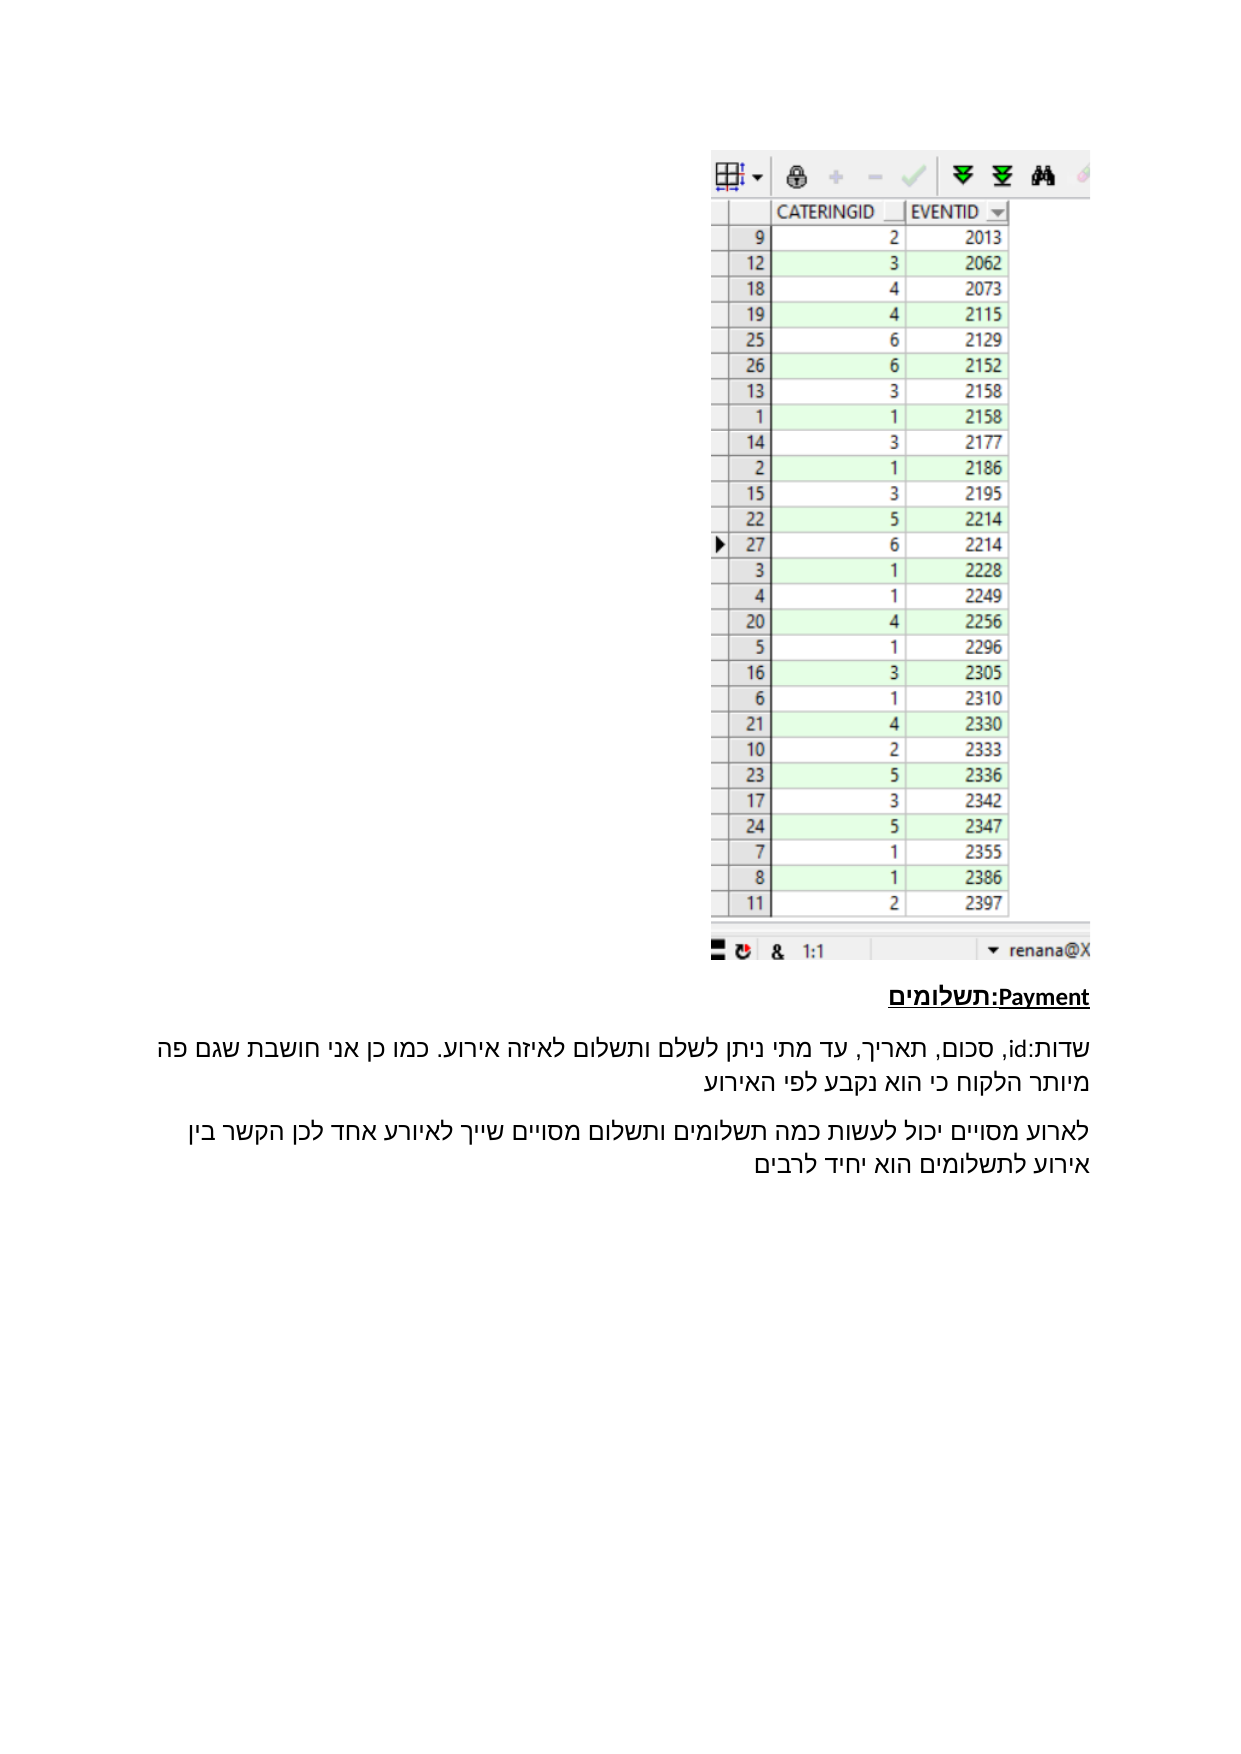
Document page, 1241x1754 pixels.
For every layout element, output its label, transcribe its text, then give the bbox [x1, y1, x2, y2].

text שדות:id, סכום, תאריך, עד מתי ניתן לשלם ותשלום לאיזה אירוע. כמו כן אני חושבת שגם פה מיותר הלקוח כי הוא נקבע לפי האירוע [150, 1033, 1090, 1096]
text לארוע מסויים יכול לעשות כמה תשלומים ותשלום מסויים שייך לאיורע אחד לכן הקשר בין אירוע לתשלומים הוא יחיד לרבים [150, 1117, 1090, 1179]
text Payment:תשלומים [150, 981, 1090, 1012]
picture [711, 150, 1091, 960]
